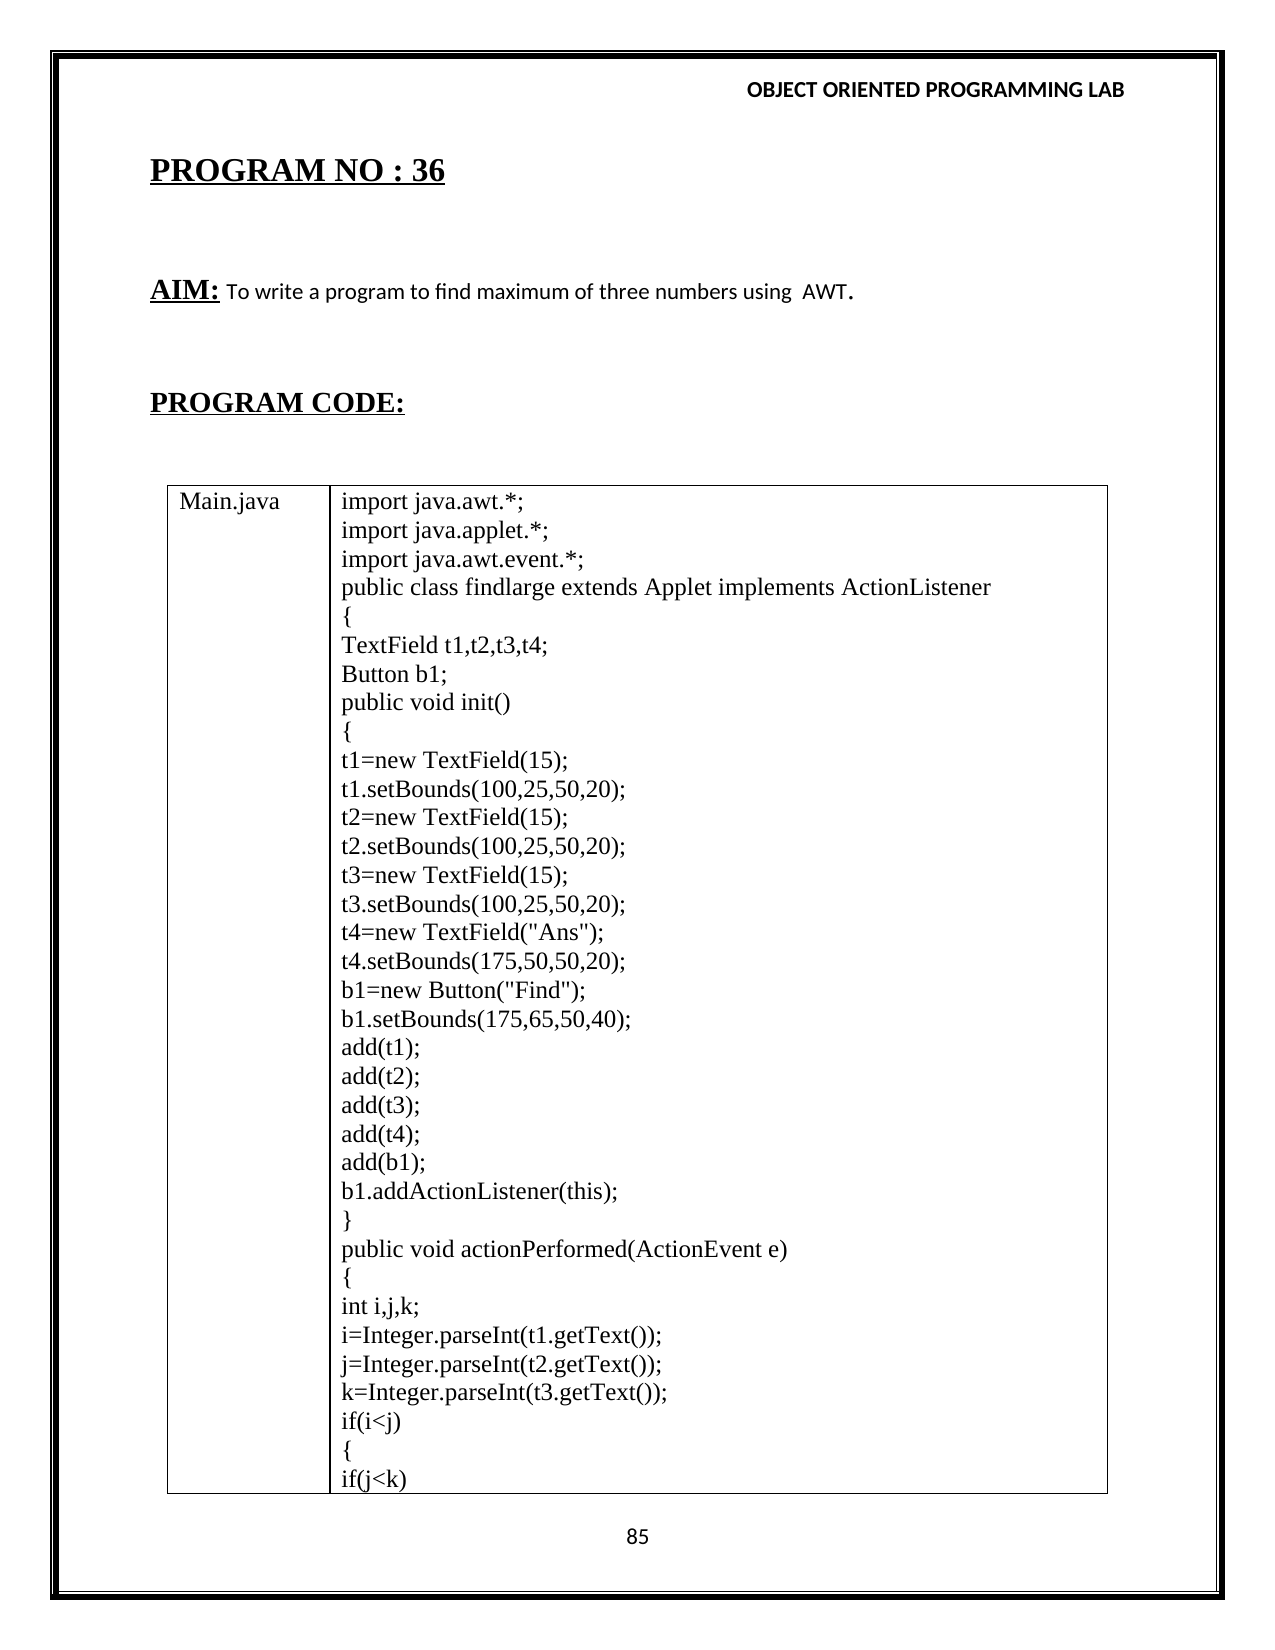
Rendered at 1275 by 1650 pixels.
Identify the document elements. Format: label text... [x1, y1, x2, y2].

text AIM: To write a program to find maximum of three numbers using AWT. [150, 272, 1125, 305]
text PROGRAM NO : 36 [150, 150, 1125, 188]
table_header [331, 486, 1107, 1492]
table_header Main.java [168, 486, 329, 1492]
text PROGRAM CODE: [150, 385, 1125, 418]
